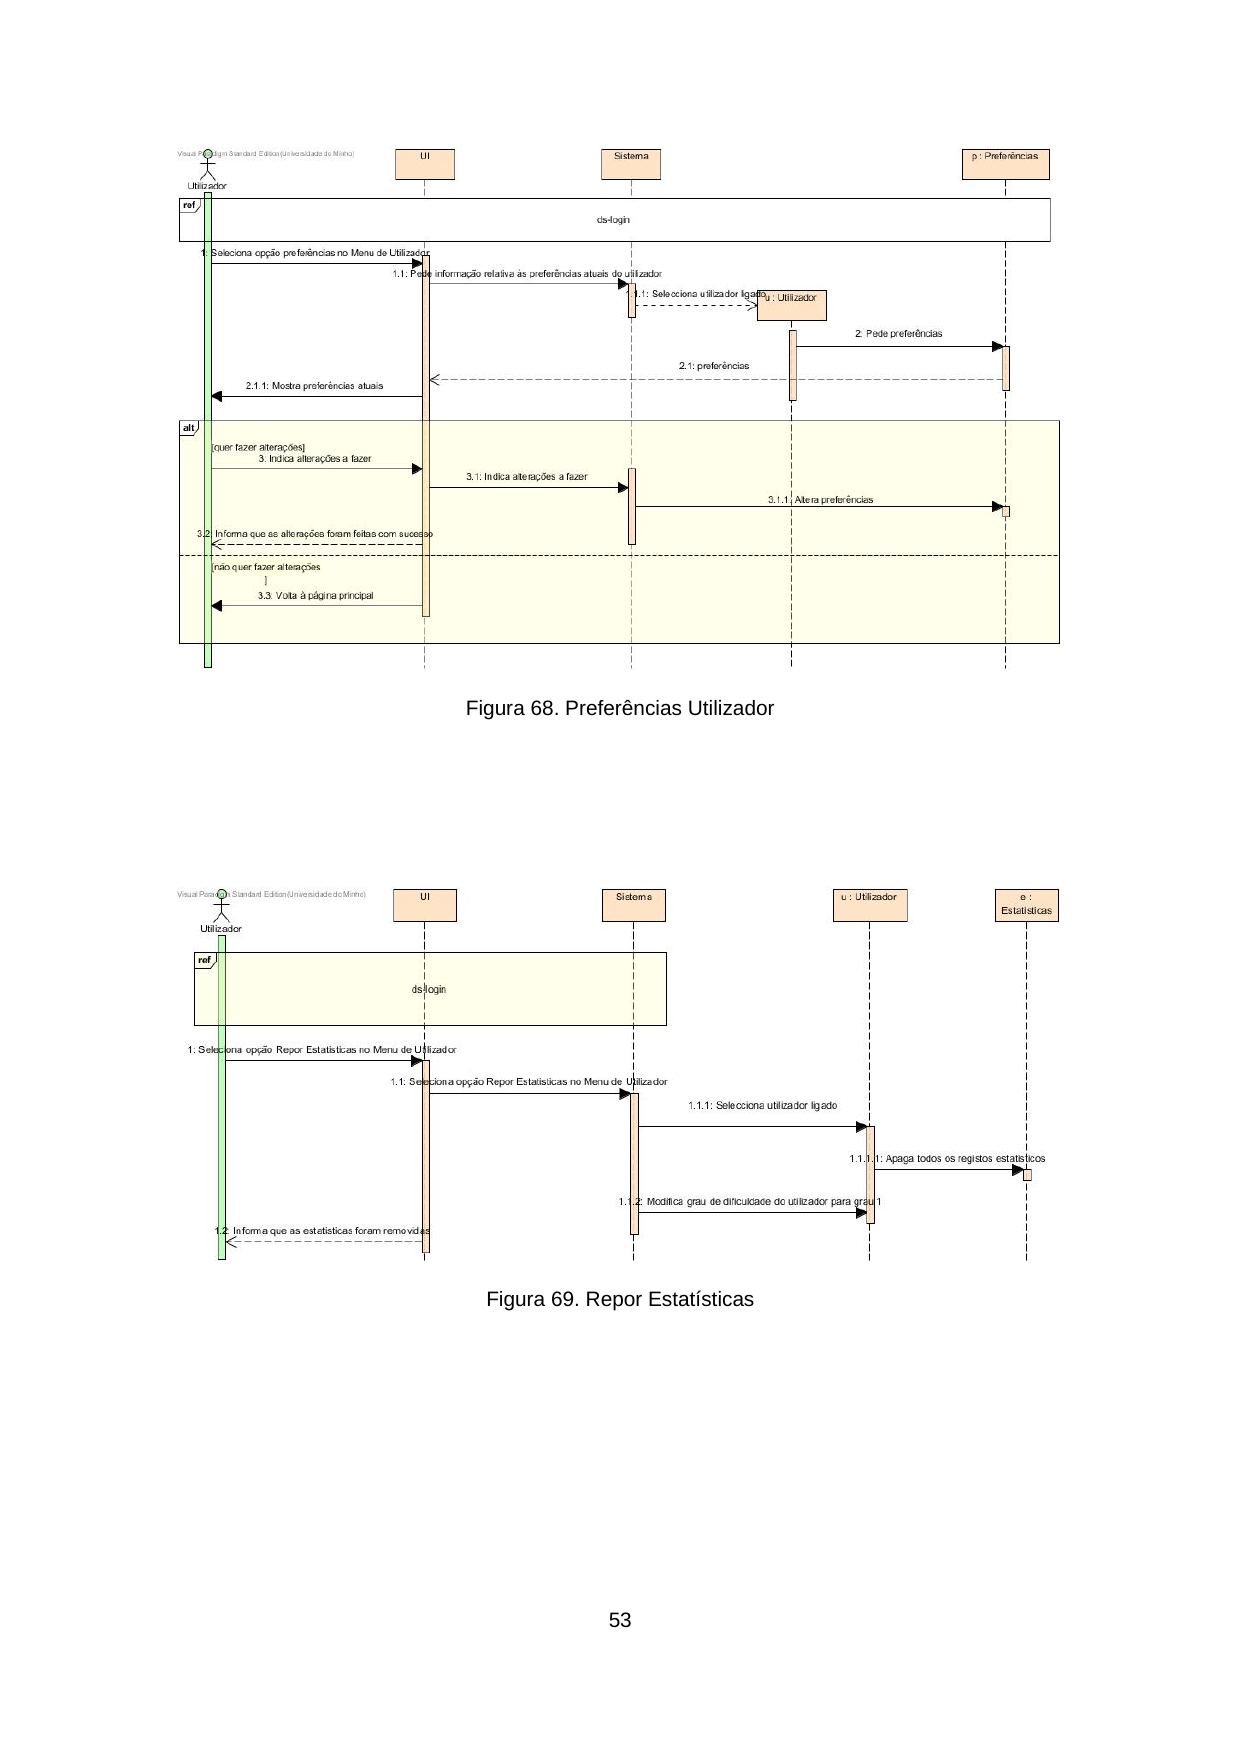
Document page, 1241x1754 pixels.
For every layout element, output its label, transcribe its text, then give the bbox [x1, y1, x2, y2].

text Figura 69. Repor Estatísticas [177, 1287, 1063, 1311]
picture [177, 147, 1062, 671]
picture [177, 887, 1062, 1263]
text Figura 68. Preferências Utilizador [177, 695, 1063, 719]
